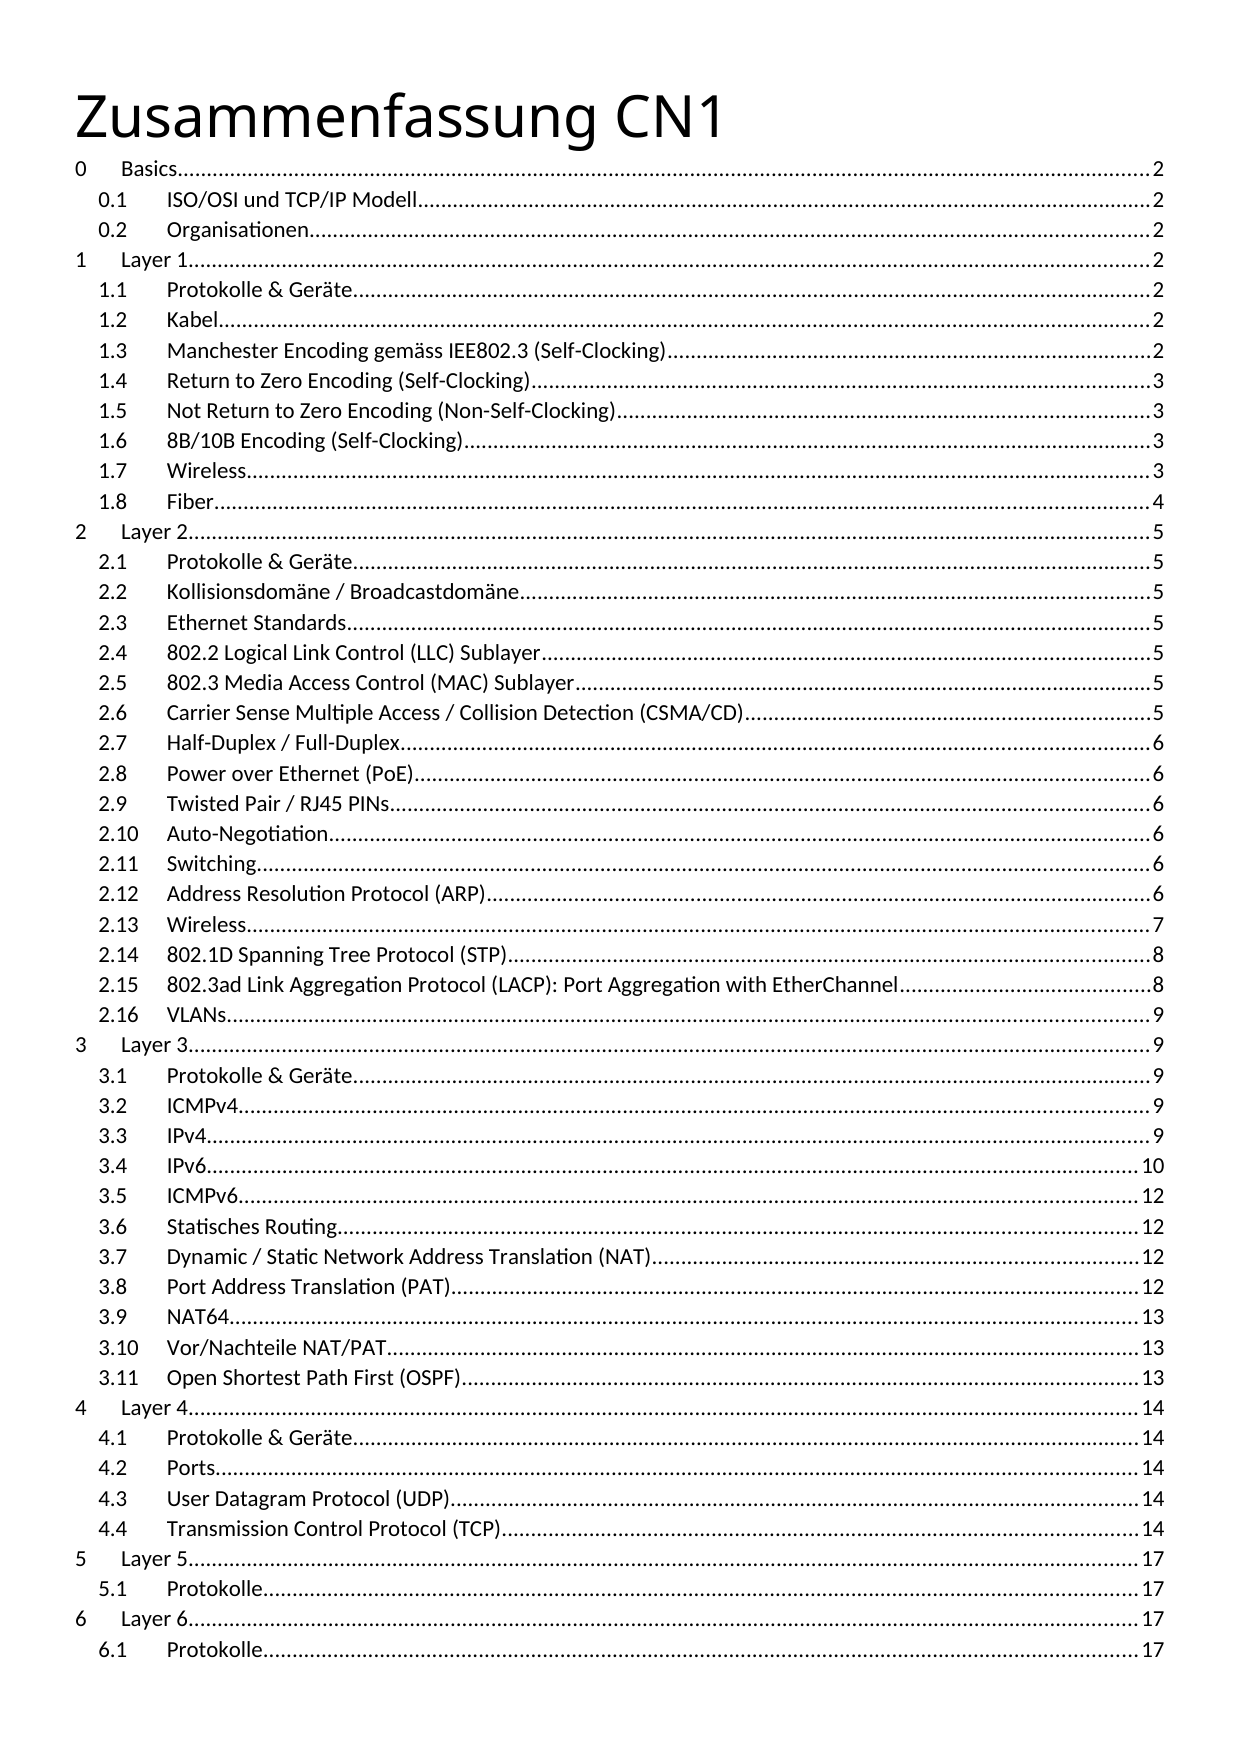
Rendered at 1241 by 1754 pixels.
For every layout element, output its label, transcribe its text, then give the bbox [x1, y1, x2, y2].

text 2.3 Ethernet Standards 5 [98, 608, 1165, 636]
title Zusammenfassung CN1 [75, 75, 1165, 154]
text 2.14 802.1D Spanning Tree Protocol (STP) 8 [98, 940, 1165, 968]
text 2.15 802.3ad Link Aggregation Protocol (LACP): Port Aggregation with EtherChannel 8 [98, 970, 1165, 998]
text 3.11 Open Shortest Path First (OSPF) 13 [98, 1363, 1165, 1391]
text 1.2 Kabel 2 [98, 306, 1165, 333]
text 3.3 IPv4 9 [98, 1121, 1165, 1149]
text 1.5 Not Return to Zero Encoding (Non-Self-Clocking) 3 [98, 396, 1165, 424]
text 1.4 Return to Zero Encoding (Self-Clocking) 3 [98, 366, 1165, 394]
text 2.9 Twisted Pair / RJ45 PINs 6 [98, 789, 1165, 817]
text 0 Basics 2 [75, 154, 1165, 182]
text 6.1 Protokolle 17 [98, 1635, 1165, 1663]
text 5 Layer 5 17 [75, 1544, 1165, 1572]
text 2.13 Wireless 7 [98, 910, 1165, 938]
text 2.7 Half-Duplex / Full-Duplex 6 [98, 728, 1165, 756]
text 2.2 Kollisionsdomäne / Broadcastdomäne 5 [98, 577, 1165, 605]
text 0.1 ISO/OSI und TCP/IP Modell 2 [98, 185, 1165, 213]
text 4.2 Ports 14 [98, 1453, 1165, 1481]
text 1.7 Wireless 3 [98, 457, 1165, 484]
text 2.6 Carrier Sense Multiple Access / Collision Detection (CSMA/CD) 5 [98, 698, 1165, 726]
text 2.11 Switching 6 [98, 849, 1165, 877]
text 3.7 Dynamic / Static Network Address Translation (NAT) 12 [98, 1242, 1165, 1270]
text 3.8 Port Address Translation (PAT) 12 [98, 1272, 1165, 1300]
text 3.10 Vor/Nachteile NAT/PAT 13 [98, 1333, 1165, 1361]
text 1.3 Manchester Encoding gemäss IEE802.3 (Self-Clocking) 2 [98, 336, 1165, 364]
text 3.1 Protokolle & Geräte 9 [98, 1061, 1165, 1089]
text 3.4 IPv6 10 [98, 1151, 1165, 1179]
text 3 Layer 3 9 [75, 1031, 1165, 1058]
text 2.12 Address Resolution Protocol (ARP) 6 [98, 879, 1165, 907]
text 2 Layer 2 5 [75, 517, 1165, 545]
text 4.1 Protokolle & Geräte 14 [98, 1423, 1165, 1451]
text 1.8 Fiber 4 [98, 487, 1165, 515]
text 2.4 802.2 Logical Link Control (LLC) Sublayer 5 [98, 638, 1165, 666]
text 4.4 Transmission Control Protocol (TCP) 14 [98, 1514, 1165, 1542]
text 4.3 User Datagram Protocol (UDP) 14 [98, 1484, 1165, 1512]
text 4 Layer 4 14 [75, 1393, 1165, 1421]
text 3.5 ICMPv6 12 [98, 1182, 1165, 1209]
text 2.1 Protokolle & Geräte 5 [98, 547, 1165, 575]
text 0.2 Organisationen 2 [98, 215, 1165, 243]
text 2.16 VLANs 9 [98, 1000, 1165, 1028]
text 1.1 Protokolle & Geräte 2 [98, 275, 1165, 303]
text 2.10 Auto-Negotiation 6 [98, 819, 1165, 847]
text 1.6 8B/10B Encoding (Self-Clocking) 3 [98, 426, 1165, 454]
text 6 Layer 6 17 [75, 1604, 1165, 1632]
text 1 Layer 1 2 [75, 245, 1165, 273]
text 3.6 Statisches Routing 12 [98, 1212, 1165, 1240]
text 2.5 802.3 Media Access Control (MAC) Sublayer 5 [98, 668, 1165, 696]
text 3.2 ICMPv4 9 [98, 1091, 1165, 1119]
text 5.1 Protokolle 17 [98, 1574, 1165, 1602]
text 3.9 NAT64 13 [98, 1302, 1165, 1330]
text 2.8 Power over Ethernet (PoE) 6 [98, 759, 1165, 787]
